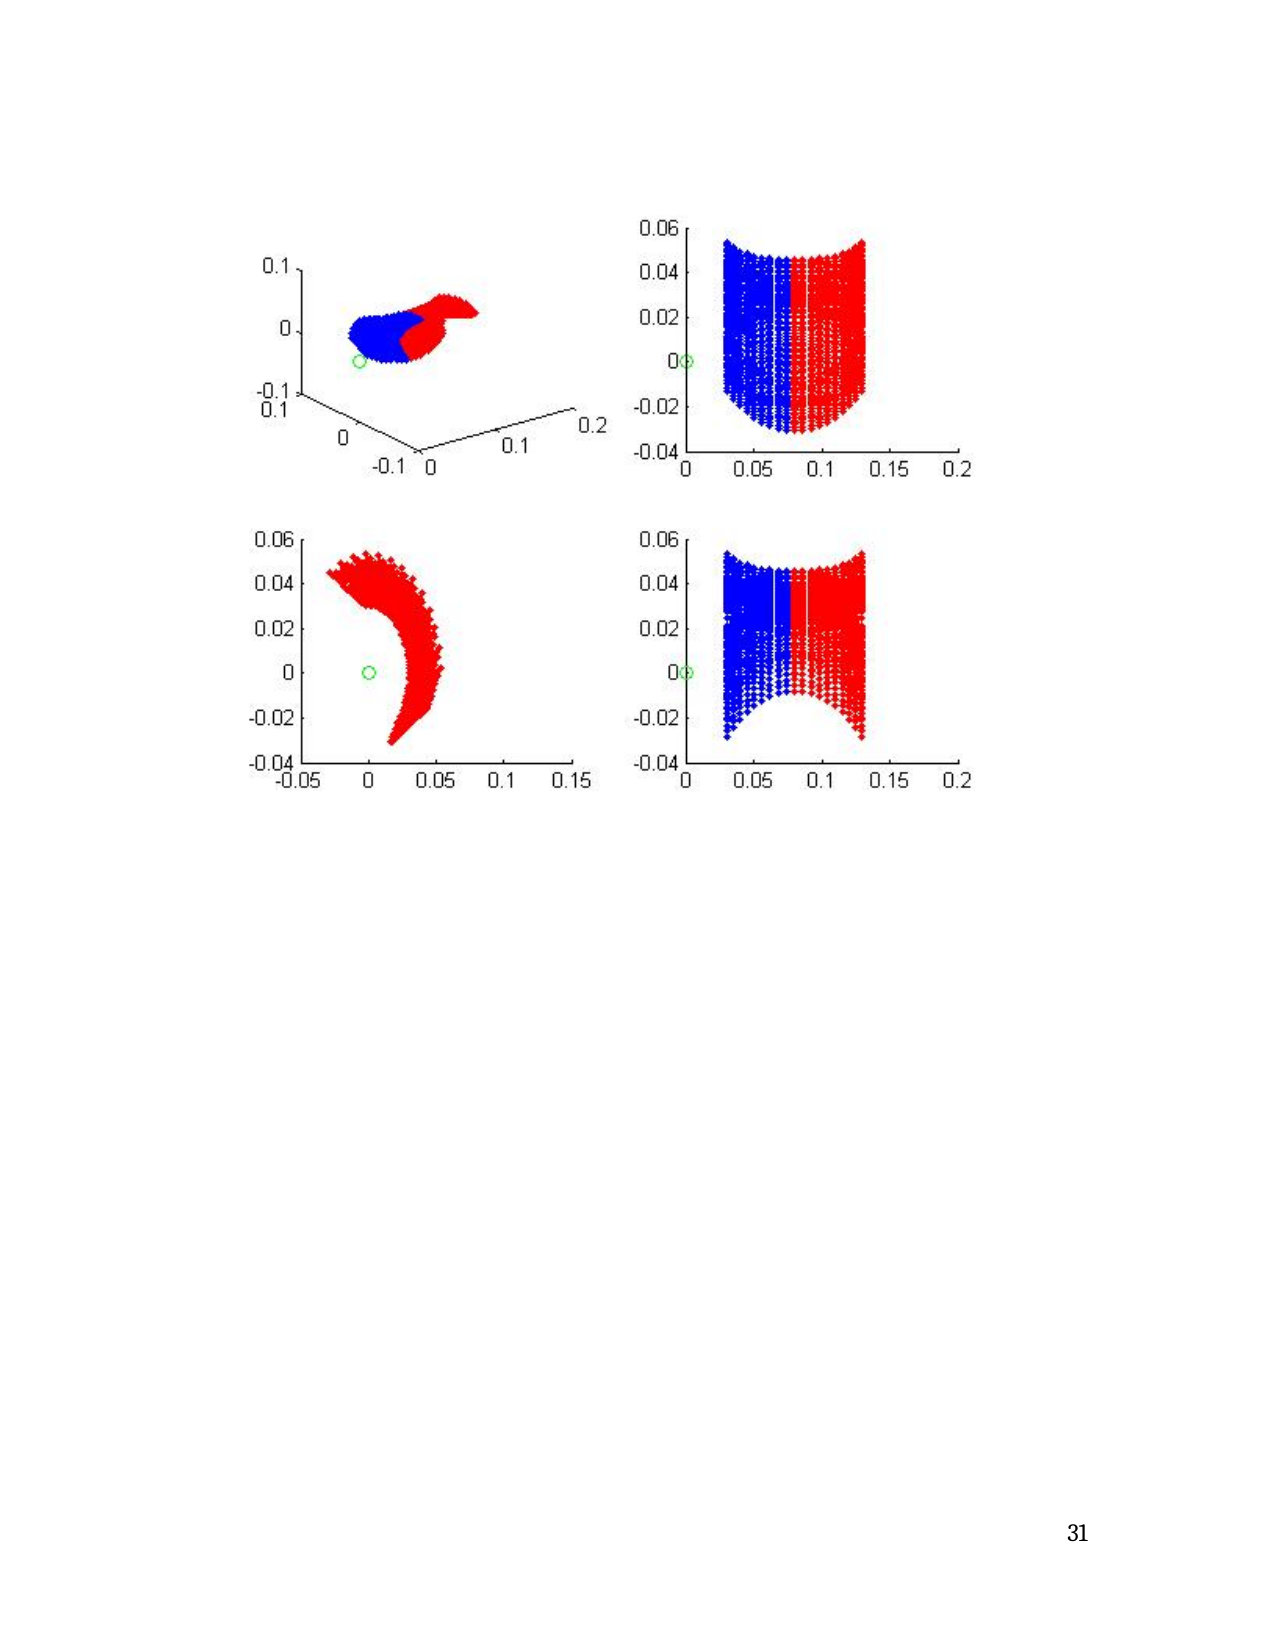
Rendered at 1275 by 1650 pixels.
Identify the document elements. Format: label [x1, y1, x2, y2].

picture [187, 178, 1063, 835]
